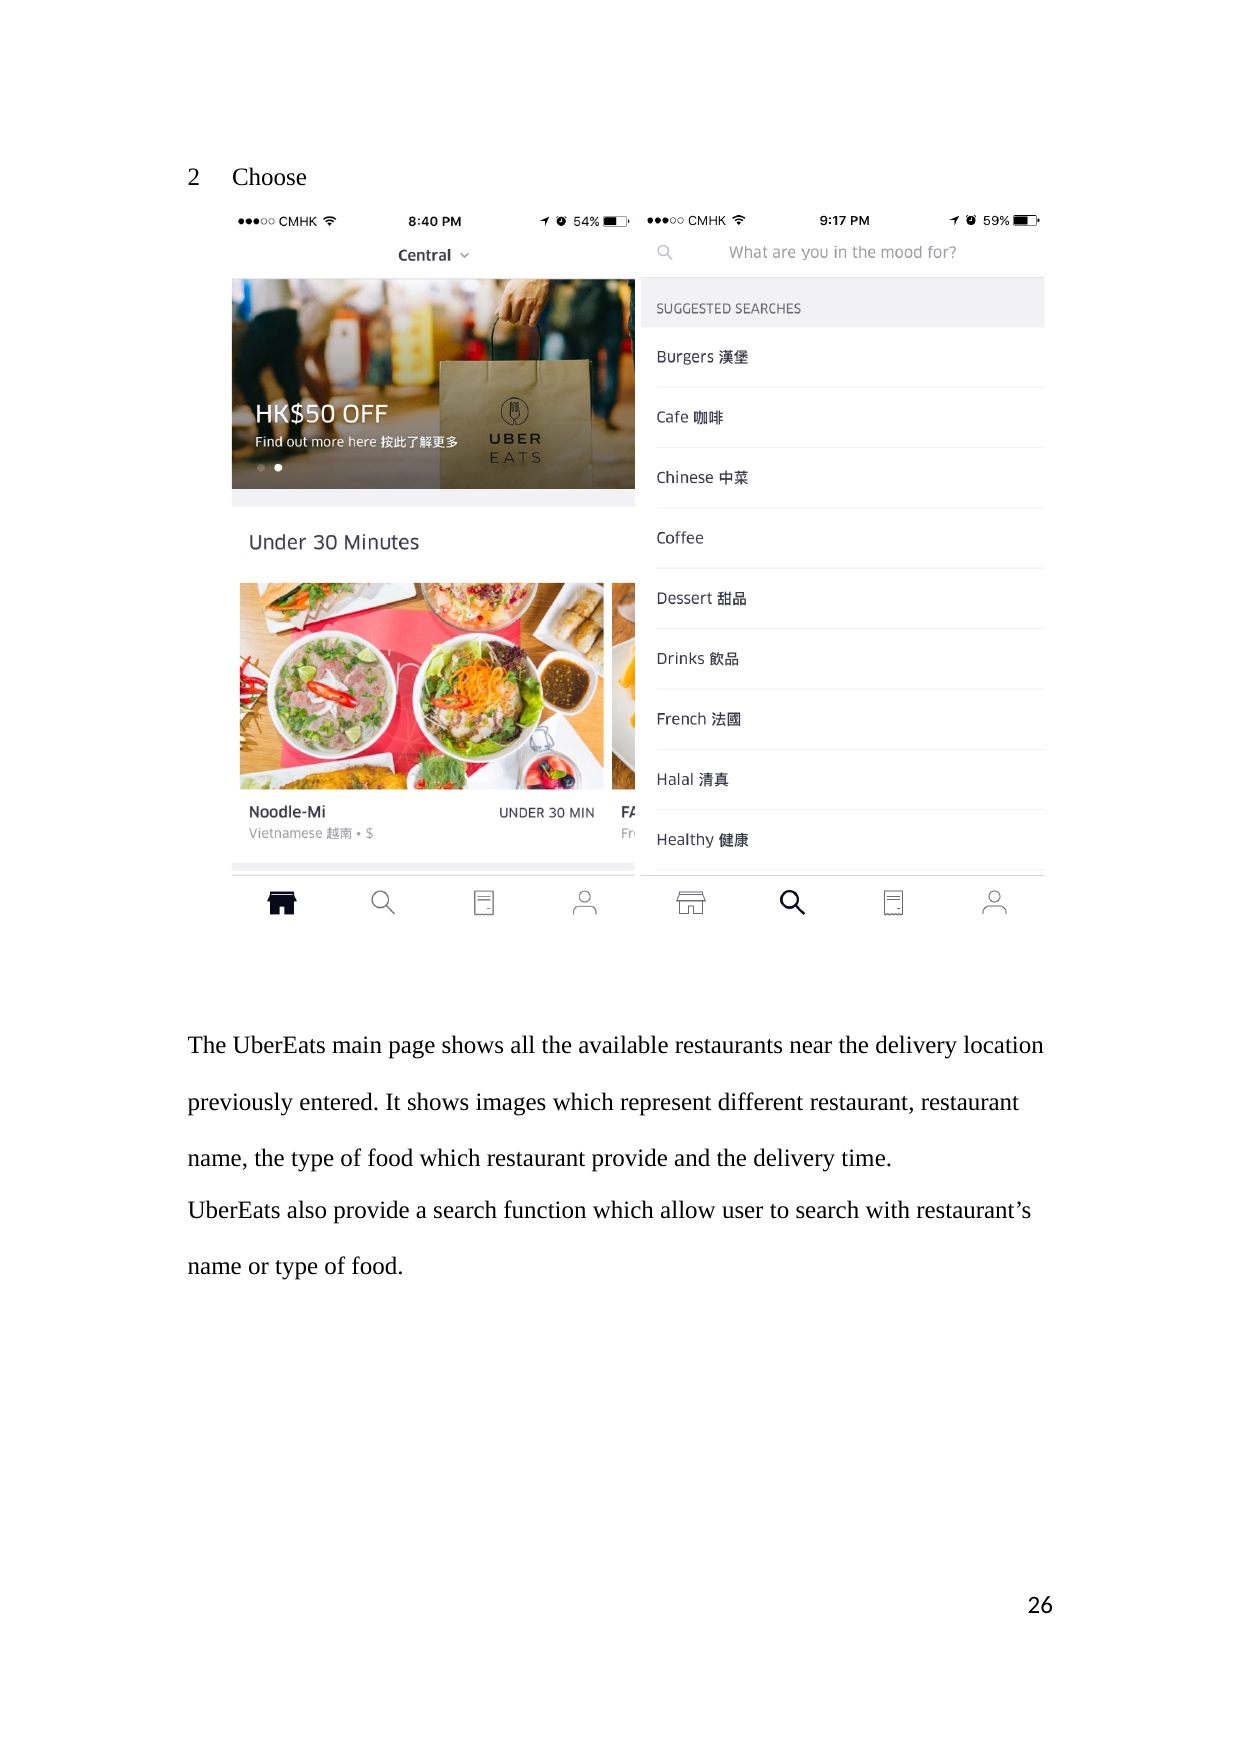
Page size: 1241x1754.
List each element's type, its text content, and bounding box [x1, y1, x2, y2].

list Choose [187, 157, 1053, 195]
text UberEats also provide a search function which allow user to search with restaurant’s name or type of food. [187, 1191, 1053, 1284]
picture [231, 210, 635, 928]
text The UberEats main page shows all the available restaurants near the delivery location previously entered. It shows images which represent different restaurant, restaurant name, the type of food which restaurant provide and the delivery time. [187, 1026, 1053, 1176]
picture [640, 209, 1045, 928]
